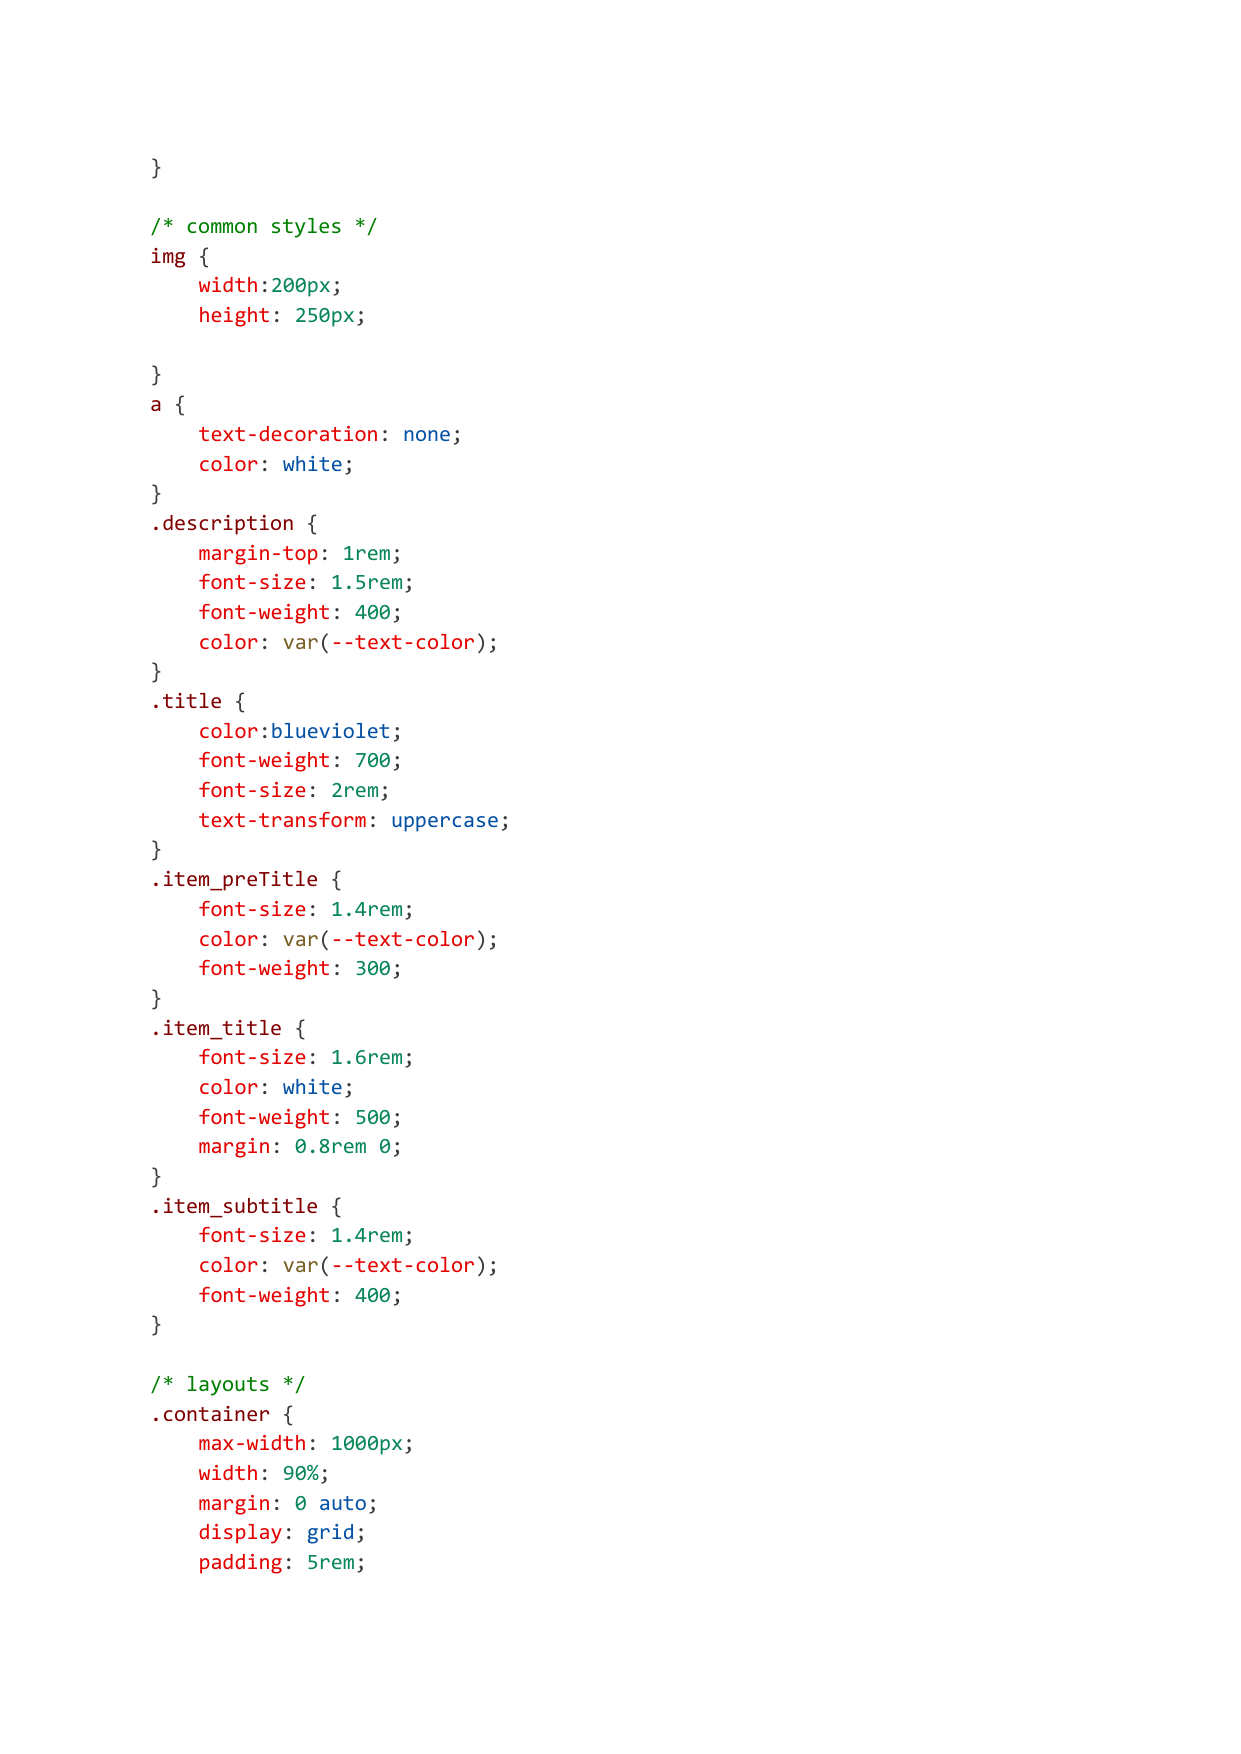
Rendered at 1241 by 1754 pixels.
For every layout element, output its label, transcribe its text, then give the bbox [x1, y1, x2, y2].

text color:blueviolet; [150, 714, 1090, 744]
text font-weight: 300; [150, 952, 1090, 981]
text } [150, 1308, 1090, 1337]
text a { [150, 387, 1090, 417]
text margin: 0.8rem 0; [150, 1130, 1090, 1159]
text font-size: 1.4rem; [150, 892, 1090, 922]
text color: var(--text-color); [150, 1248, 1090, 1278]
text color: white; [150, 1070, 1090, 1100]
text } [150, 981, 1090, 1011]
text font-weight: 400; [150, 595, 1090, 625]
text .item_subtitle { [150, 1189, 1090, 1219]
text height: 250px; [150, 298, 1090, 328]
text margin-top: 1rem; [150, 536, 1090, 566]
text color: var(--text-color); [150, 625, 1090, 655]
text font-weight: 700; [150, 744, 1090, 773]
text font-weight: 500; [150, 1100, 1090, 1130]
text } [150, 1159, 1090, 1189]
text font-size: 1.4rem; [150, 1219, 1090, 1248]
text font-size: 1.5rem; [150, 566, 1090, 595]
text padding: 5rem; [150, 1545, 1090, 1575]
text width: 90%; [150, 1456, 1090, 1486]
text display: grid; [150, 1516, 1090, 1545]
text } [150, 655, 1090, 684]
text text-decoration: none; [150, 417, 1090, 447]
text .item_title { [150, 1011, 1090, 1041]
text .item_preTitle { [150, 862, 1090, 892]
text color: white; [150, 447, 1090, 477]
text max-width: 1000px; [150, 1427, 1090, 1456]
text /* common styles */ [150, 209, 1090, 239]
text } [150, 833, 1090, 862]
text } [150, 358, 1090, 387]
text text-transform: uppercase; [150, 803, 1090, 833]
text .title { [150, 684, 1090, 714]
text } [150, 477, 1090, 506]
text /* layouts */ [150, 1367, 1090, 1397]
text margin: 0 auto; [150, 1486, 1090, 1516]
text font-size: 2rem; [150, 773, 1090, 803]
text color: var(--text-color); [150, 922, 1090, 952]
text img { [150, 239, 1090, 269]
text font-weight: 400; [150, 1278, 1090, 1308]
text .description { [150, 506, 1090, 536]
text } [150, 150, 1090, 180]
text .container { [150, 1397, 1090, 1427]
text width:200px; [150, 269, 1090, 298]
text font-size: 1.6rem; [150, 1041, 1090, 1070]
